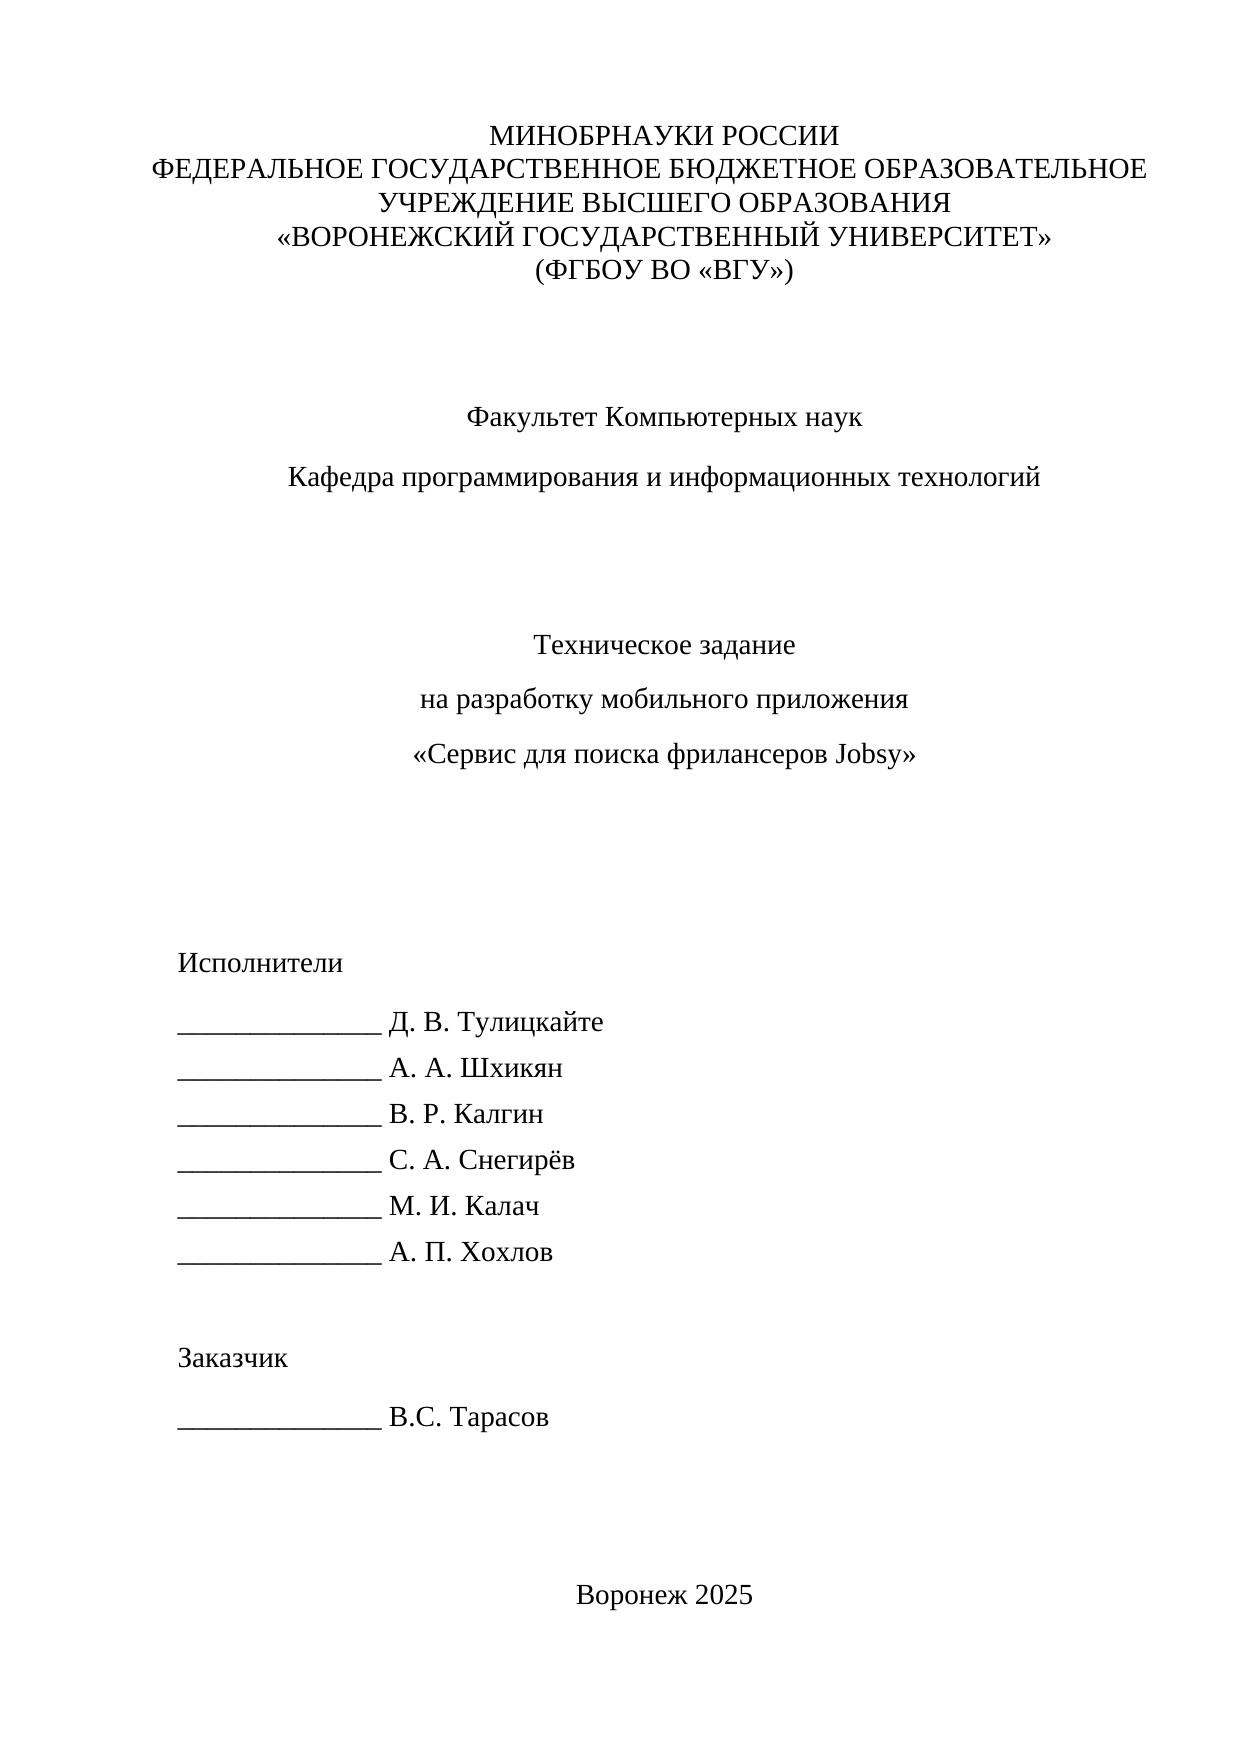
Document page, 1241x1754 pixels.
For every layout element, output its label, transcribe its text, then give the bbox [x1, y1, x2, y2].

text Заказчик [177, 1340, 1152, 1373]
text Исполнители [177, 945, 1152, 978]
text (ФГБОУ ВО «ВГУ») [177, 252, 1152, 286]
text Воронеж 2025 [177, 1577, 1152, 1611]
text Факультет Компьютерных наук [177, 399, 1152, 433]
text Техническое задание [177, 627, 1152, 661]
text Кафедра программирования и информационных технологий [177, 459, 1152, 492]
text ______________ А. П. Хохлов [177, 1234, 1152, 1268]
text ФЕДЕРАЛЬНОЕ ГОСУДАРСТВЕННОЕ БЮДЖЕТНОЕ ОБРАЗОВАТЕЛЬНОЕ [148, 152, 1152, 185]
text МИНОБРНАУКИ РОССИИ [46, 118, 1152, 152]
text ______________ В.С. Тарасов [177, 1399, 1152, 1433]
text ______________ С. А. Снегирёв [177, 1142, 1152, 1176]
text «Сервис для поиска фрилансеров Jobsy» [177, 736, 1152, 769]
text на разработку мобильного приложения [177, 681, 1152, 715]
text ______________ Д. В. Тулицкайте [177, 1004, 1152, 1038]
text УЧРЕЖДЕНИЕ ВЫСШЕГО ОБРАЗОВАНИЯ [177, 185, 1152, 219]
text ______________ М. И. Калач [177, 1188, 1152, 1222]
text ______________ В. Р. Калгин [177, 1096, 1152, 1130]
text ______________ А. А. Шхикян [177, 1050, 1152, 1084]
text «ВОРОНЕЖСКИЙ ГОСУДАРСТВЕННЫЙ УНИВЕРСИТЕТ» [177, 219, 1152, 252]
